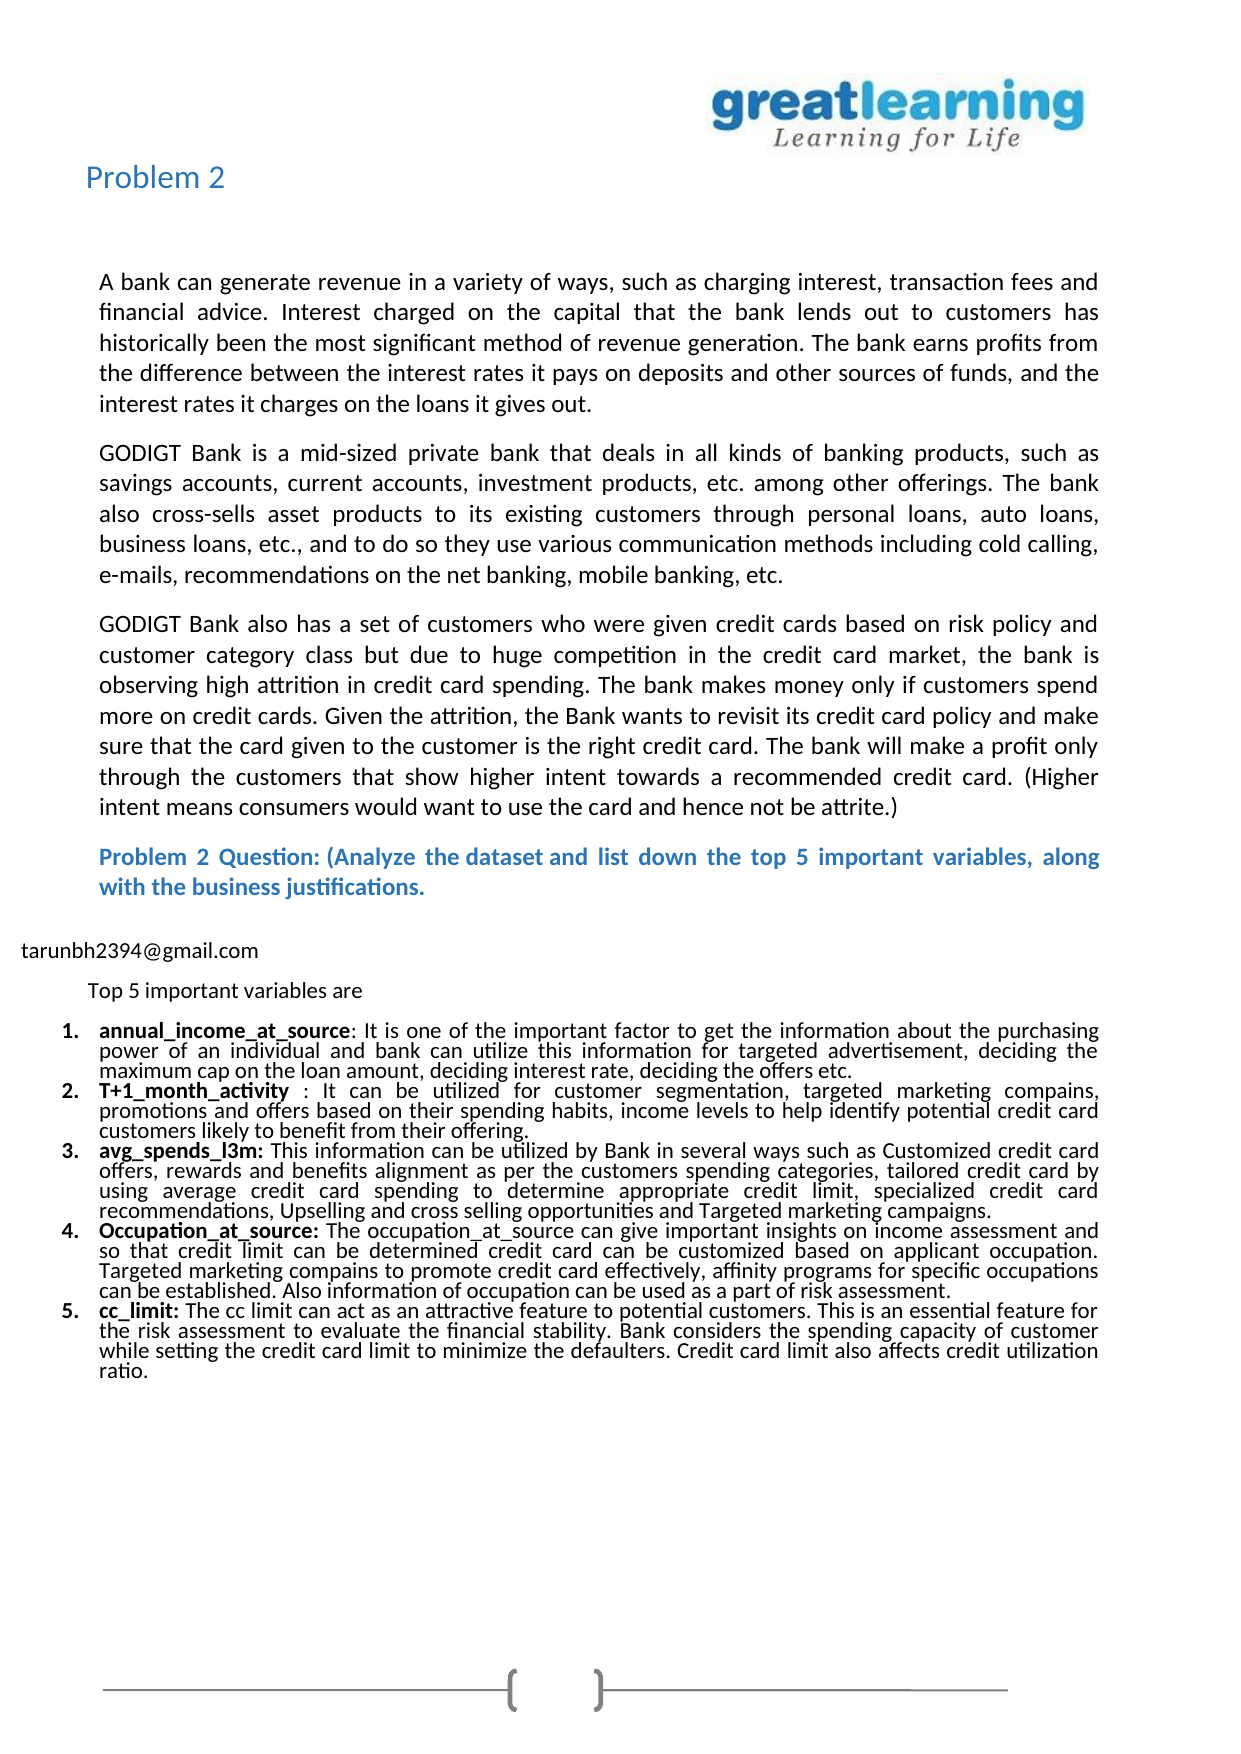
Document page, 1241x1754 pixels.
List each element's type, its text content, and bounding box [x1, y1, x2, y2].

text GODIGT Bank is a mid-sized private bank that deals in all kinds of banking products, such as savings accounts, current accounts, investment products, etc. among other offerings. The bank also cross-sells asset products to its existing customers through personal loans, auto loans, business loans, etc., and to do so they use various communication methods including cold calling, e-mails, recommendations on the net banking, mobile banking, etc. [99, 437, 1101, 590]
list cc_limit: The cc limit can act as an attractive feature to potential customers. This is an essential feature for the risk assessment to evaluate the financial stability. Bank considers the spending capacity of customer while setting the credit card limit to minimize the defaulters. Credit card limit also affects credit utilization ratio. [61, 1303, 1101, 1383]
picture [705, 73, 1089, 156]
text GODIGT Bank also has a set of customers who were given credit cards based on risk policy and customer category class but due to huge competition in the credit card market, the bank is observing high attrition in credit card spending. The bank makes money only if customers spend more on credit cards. Given the attrition, the Bank wants to revisit its credit card policy and make sure that the card given to the customer is the right credit card. The bank will make a profit only through the customers that show higher intent towards a recommended credit card. (Higher intent means consumers would want to use the card and hence not be attrite.) [99, 608, 1101, 822]
text Top 5 important variables are [10, 983, 1101, 1003]
text A bank can generate revenue in a variety of ways, such as charging interest, transaction fees and financial advice. Interest charged on the capital that the bank lends out to customers has historically been the most significant method of revenue generation. The bank earns profits from the difference between the interest rates it pays on deposits and other sources of funds, and the interest rates it charges on the loans it gives out. [99, 266, 1101, 418]
text Problem 2 Question: (Analyze the dataset and list down the top 5 important variables, along with the business justifications. [99, 841, 1101, 902]
text tarunbh2394@gmail.com [21, 943, 1101, 963]
subtitle Problem 2 [10, 156, 1101, 197]
list annual_income_at_source: It is one of the important factor to get the information about the purchasing power of an individual and bank can utilize this information for targeted advertisement, deciding the maximum cap on the loan amount, deciding interest rate, deciding the offers etc. [61, 1023, 1101, 1083]
list T+1_month_activity : It can be utilized for customer segmentation, targeted marketing compains, promotions and offers based on their spending habits, income levels to help identify potential credit card customers likely to benefit from their offering. [61, 1083, 1101, 1143]
list Occupation_at_source: The occupation_at_source can give important insights on income assessment and so that credit limit can be determined credit card can be customized based on applicant occupation. Targeted marketing compains to promote credit card effectively, affinity programs for specific occupations can be established. Also information of occupation can be used as a part of risk assessment. [61, 1223, 1101, 1303]
list avg_spends_l3m: This information can be utilized by Bank in several ways such as Customized credit card offers, rewards and benefits alignment as per the customers spending categories, tailored credit card by using average credit card spending to determine appropriate credit limit, specialized credit card recommendations, Upselling and cross selling opportunities and Targeted marketing campaigns. [61, 1143, 1101, 1223]
